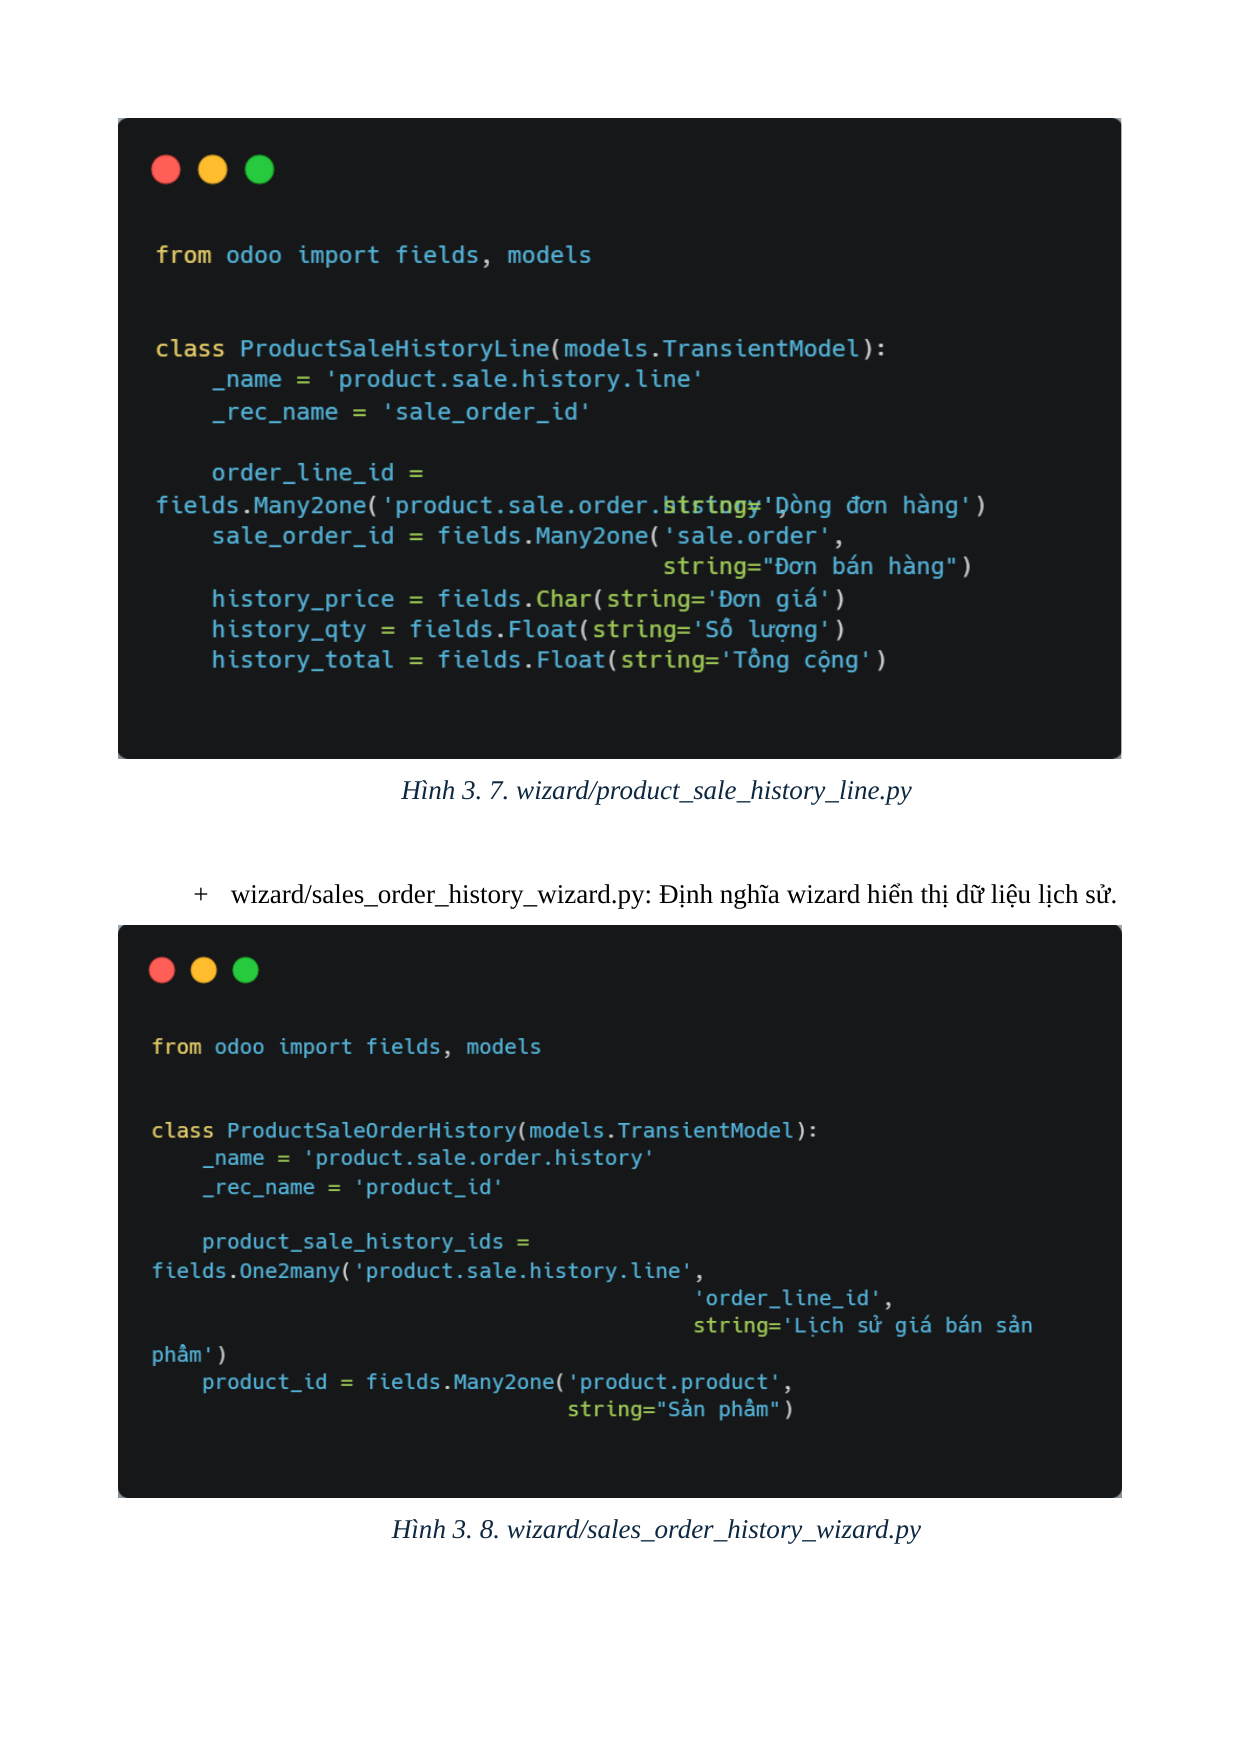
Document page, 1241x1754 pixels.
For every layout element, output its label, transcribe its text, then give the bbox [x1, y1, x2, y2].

list wizard/sales_order_history_wizard.py: Định nghĩa wizard hiển thị dữ liệu lịch sử. [193, 878, 1122, 909]
picture [118, 925, 1122, 1498]
picture [118, 118, 1122, 759]
